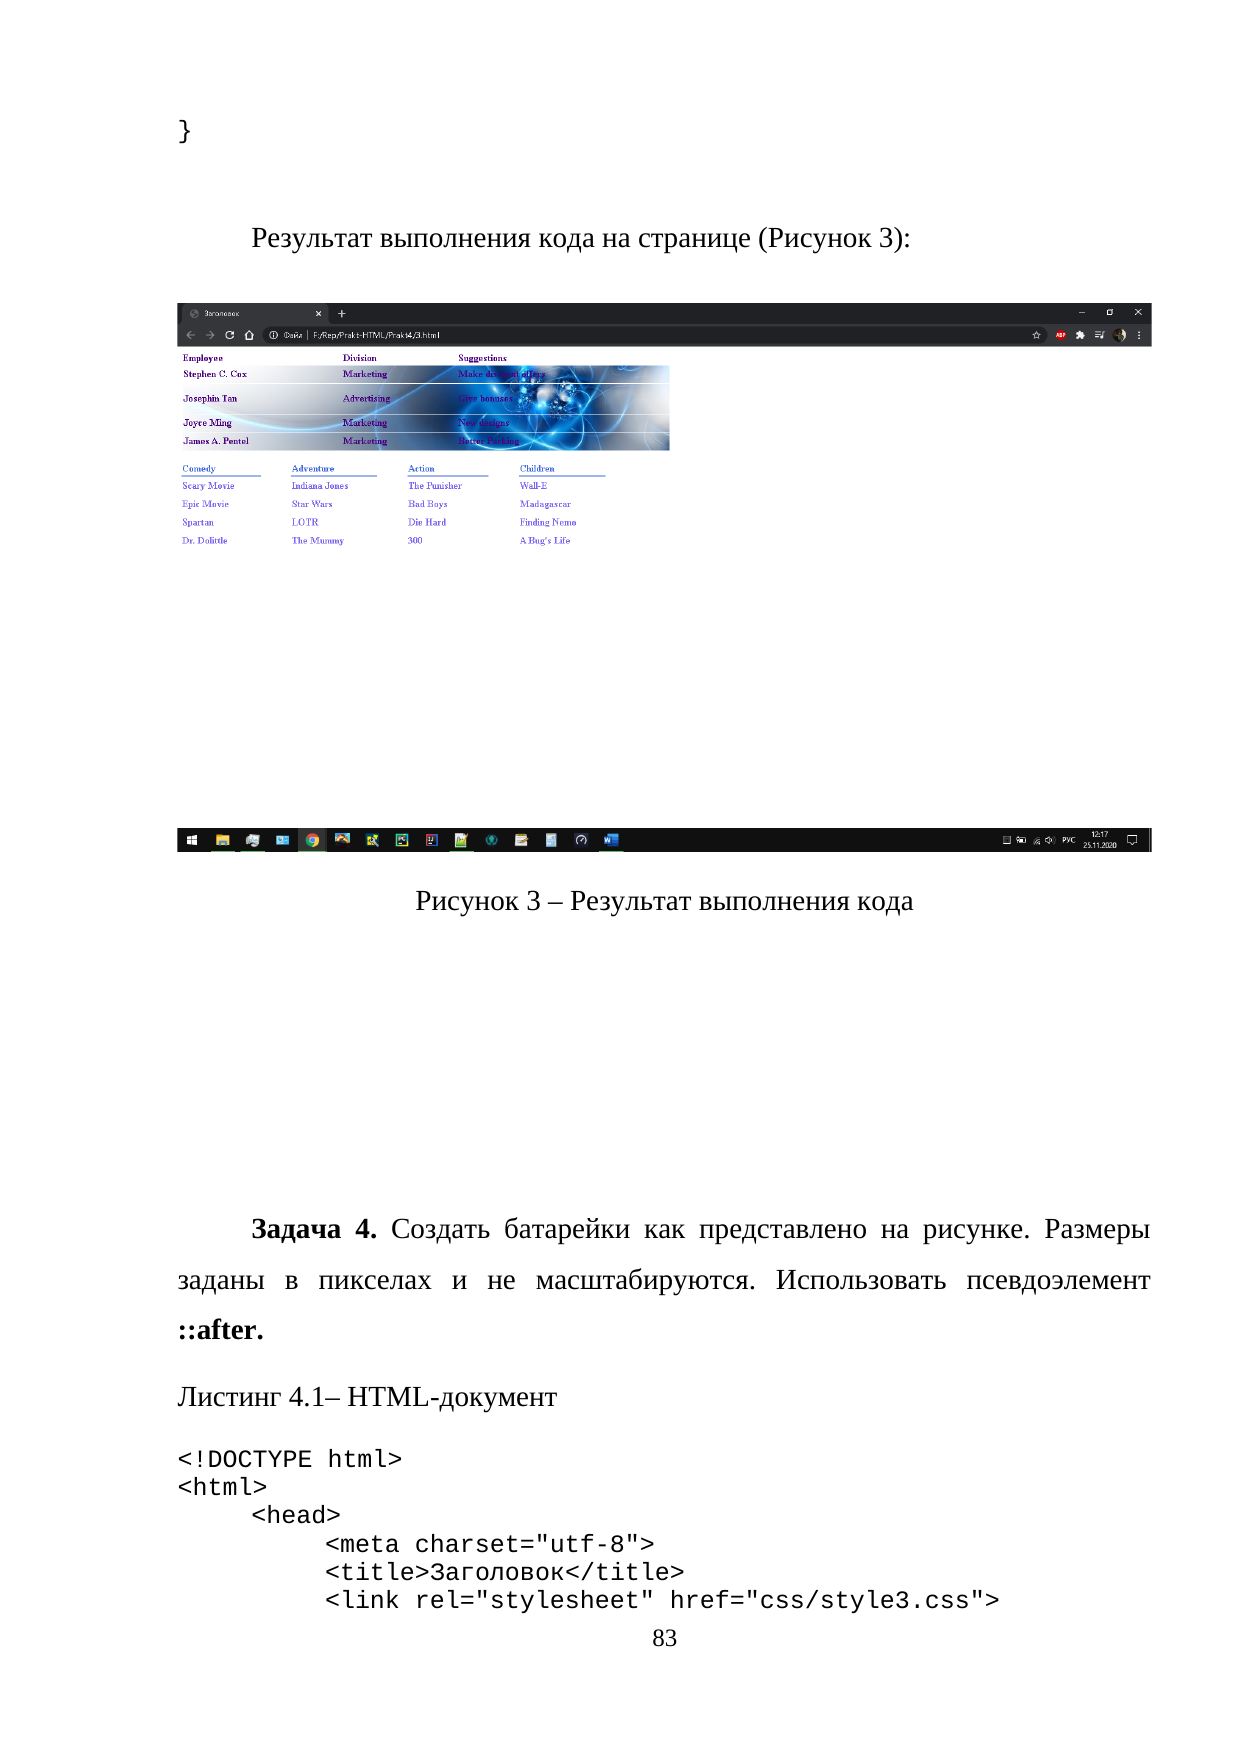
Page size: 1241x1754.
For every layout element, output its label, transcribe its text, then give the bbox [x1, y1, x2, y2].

text <link rel="stylesheet" href="css/style3.css"> [177, 1588, 1152, 1616]
text Результат выполнения кода на странице (Рисунок 3): [177, 220, 1152, 253]
text <html> [177, 1474, 1152, 1503]
picture [177, 303, 1152, 852]
text Рисунок 3 – Результат выполнения кода [177, 883, 1152, 916]
text <meta charset="utf-8"> [177, 1531, 1152, 1559]
text } [177, 118, 1152, 146]
text Задача 4. Создать батарейки как представлено на рисунке. Размеры заданы в пикселах и не масштабируются. Использовать псевдоэлемент ::after. [177, 1212, 1152, 1346]
text Листинг 4.1– HTML-документ [177, 1379, 1152, 1413]
text <title>Заголовок</title> [177, 1559, 1152, 1588]
text <!DOCTYPE html> [177, 1446, 1152, 1474]
text <head> [177, 1503, 1152, 1531]
